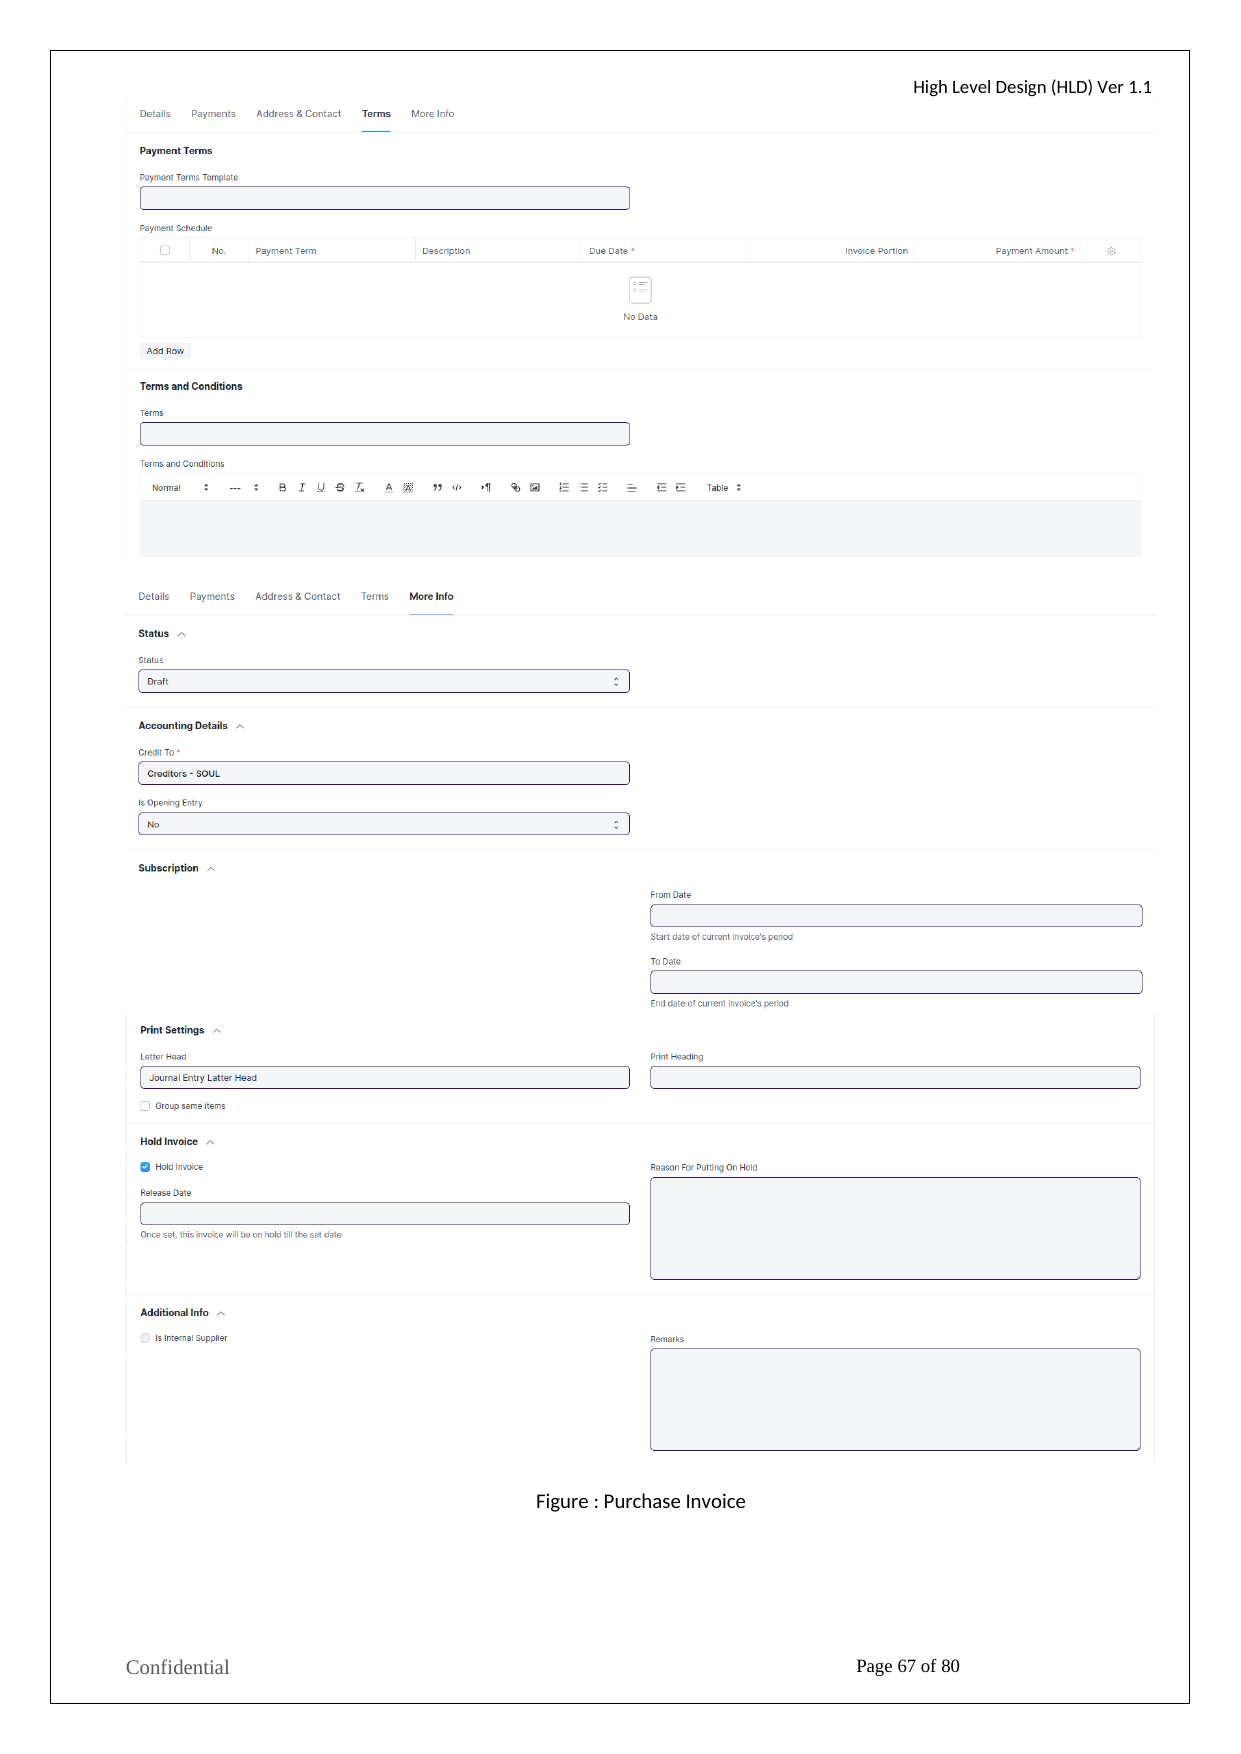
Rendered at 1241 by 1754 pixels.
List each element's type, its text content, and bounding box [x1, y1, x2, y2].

text Figure : Purchase Invoice [126, 1488, 1156, 1513]
picture [125, 581, 1156, 1463]
picture [125, 97, 1155, 557]
